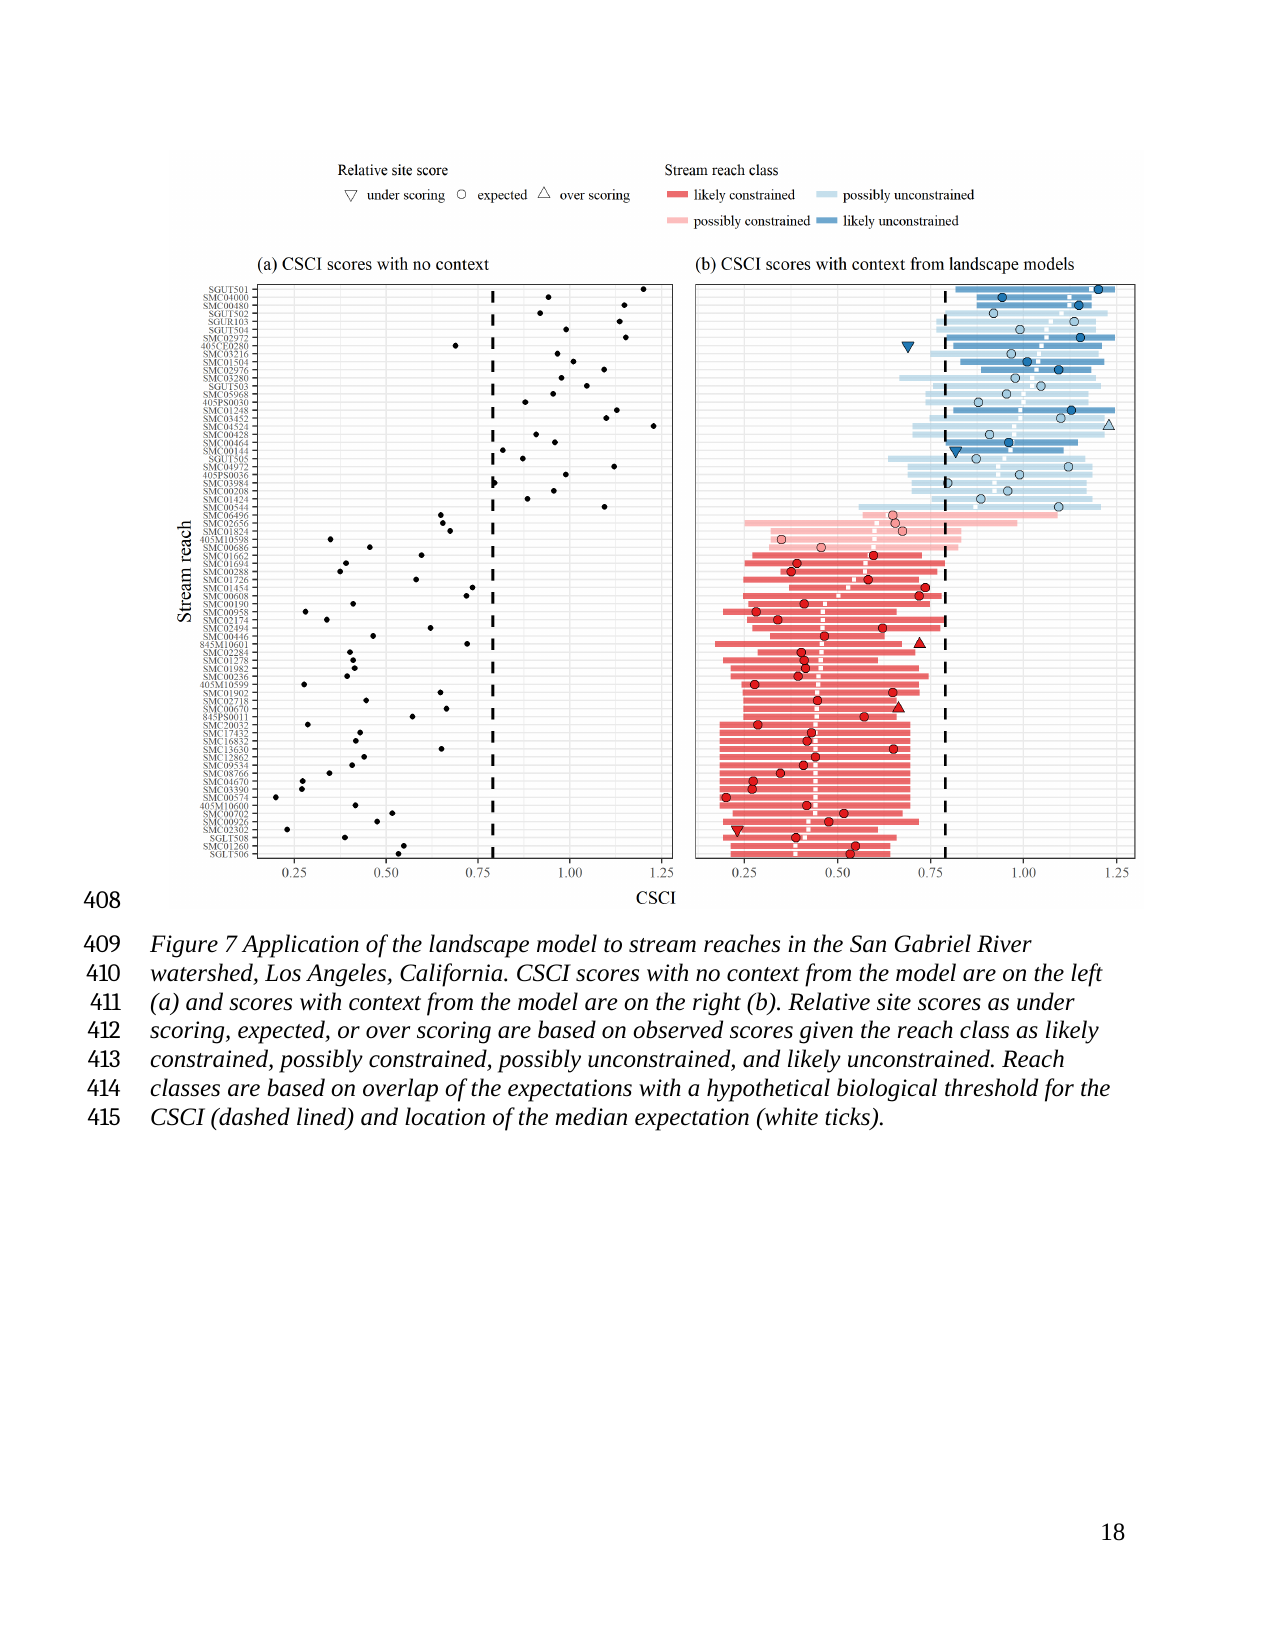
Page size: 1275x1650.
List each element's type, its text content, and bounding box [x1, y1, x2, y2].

text Figure 7 Application of the landscape model to stream reaches in the San Gabriel River watershed, Los Angeles, California. CSCI scores with no context from the model are on the left (a) and scores with context from the model are on the right (b). Relative site scores as under scoring, expected, or over scoring are based on observed scores given the reach class as likely constrained, possibly constrained, possibly unconstrained, and likely unconstrained. Reach classes are based on overlap of the expectations with a hypothetical biological threshold for the CSCI (dashed lined) and location of the median expectation (white ticks). [150, 929, 1125, 1130]
picture [168, 150, 1144, 909]
